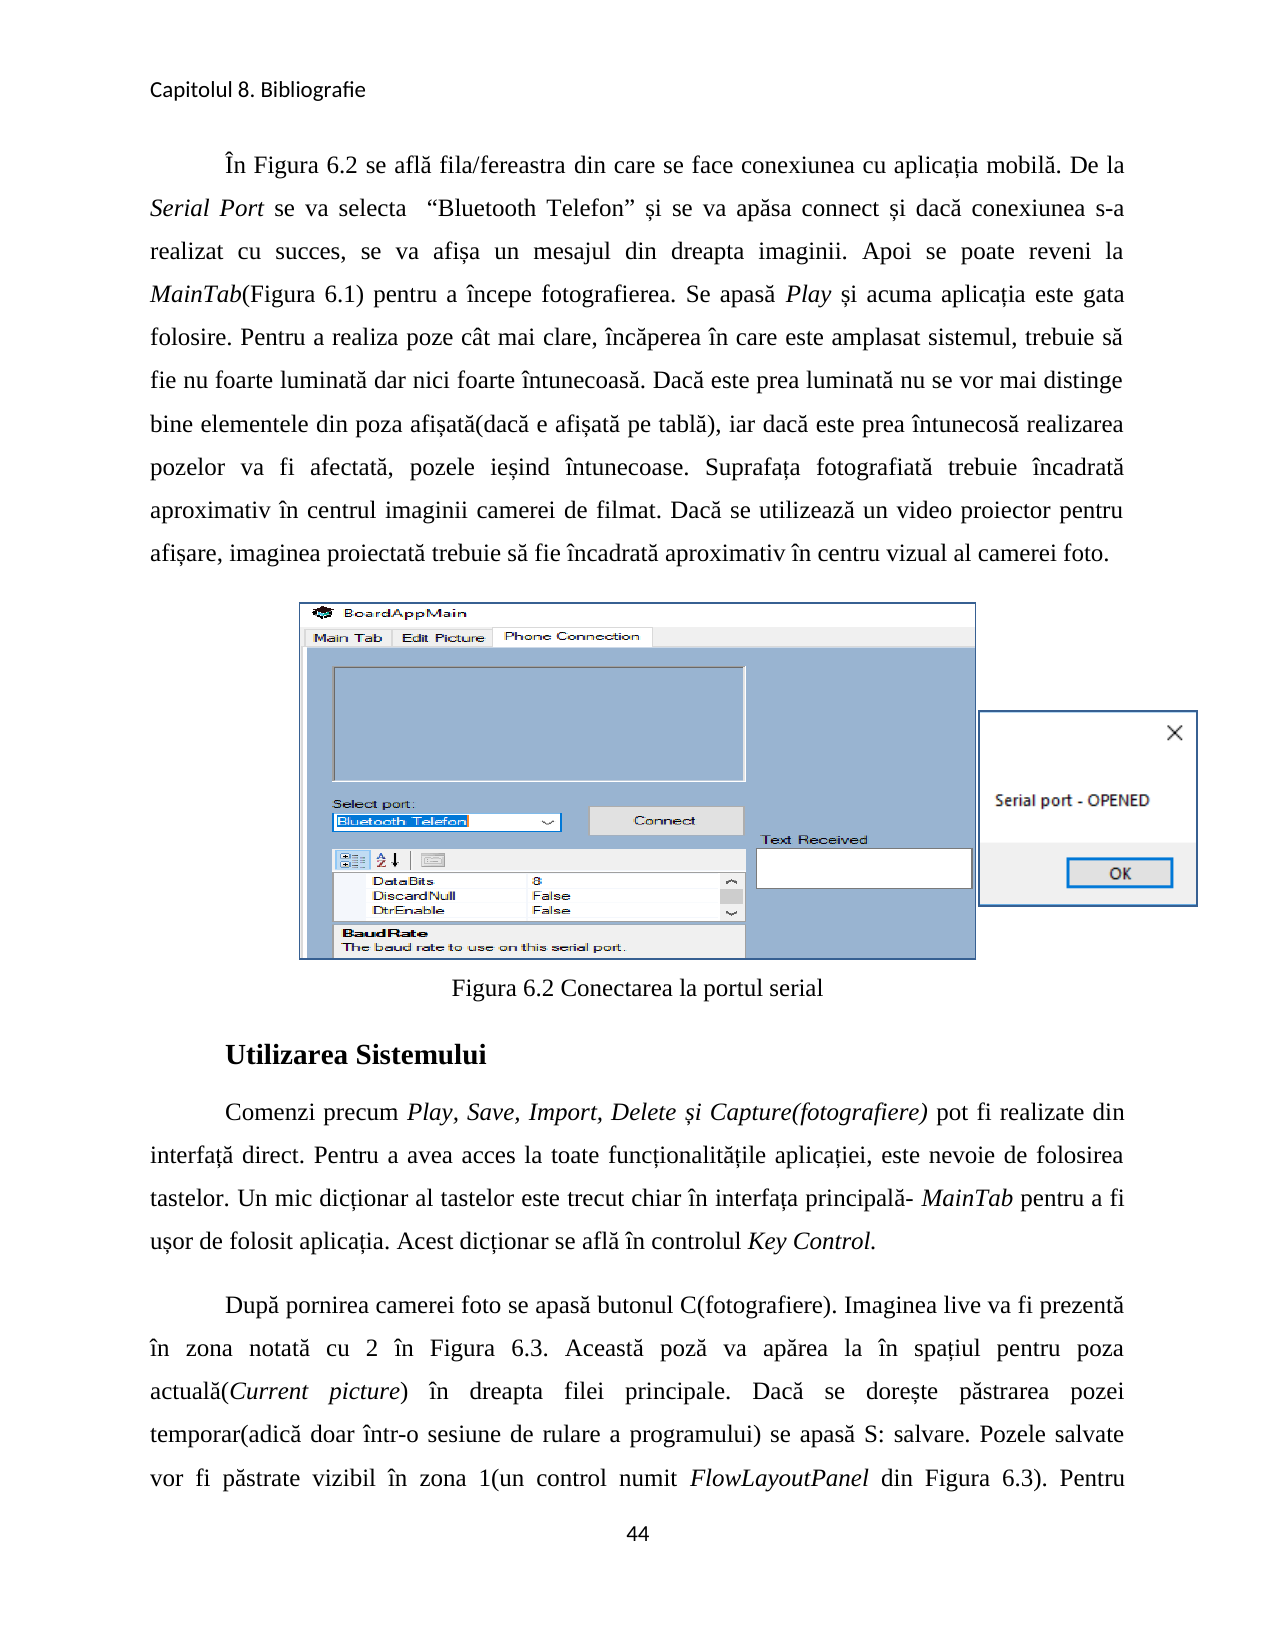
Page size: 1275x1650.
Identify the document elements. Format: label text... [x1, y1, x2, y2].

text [150, 1290, 1125, 1491]
text În Figura 6.2 se află fila/fereastra din care se face conexiunea cu aplicația mobilă. De la Serial Port se va selecta “Bluetooth Telefon” și se va apăsa connect și dacă conexiunea s-a realizat cu succes, se va afișa un mesajul din dreapta imaginii. Apoi se poate reveni la MainTab(Figura 6.1) pentru a începe fotografierea. Se apasă Play și acuma aplicația este gata folosire. Pentru a realiza poze cât mai clare, încăperea în care este amplasat sistemul, trebuie să fie nu foarte luminată dar nici foarte întunecoasă. Dacă este prea luminată nu se vor mai distinge bine elementele din poza afișată(dacă e afișată pe tablă), iar dacă este prea întunecosă realizarea pozelor va fi afectată, pozele ieșind întunecoase. Suprafața fotografiată trebuie încadrată aproximativ în centrul imaginii camerei de filmat. Dacă se utilizează un video proiector pentru afișare, imaginea proiectată trebuie să fie încadrată aproximativ în centru vizual al camerei foto. [150, 150, 1125, 567]
text Comenzi precum Play, Save, Import, Delete și Capture(fotografiere) pot fi realizate din interfață direct. Pentru a avea acces la toate funcționalitățile aplicației, este nevoie de folosirea tastelor. Un mic dicționar al tastelor este trecut chiar în interfața principală- MainTab pentru a fi ușor de folosit aplicația. Acest dicționar se află în controlul Key Control. [150, 1097, 1125, 1255]
text Figura 6.2 Conectarea la portul serial [150, 973, 1125, 1002]
picture [980, 712, 1196, 905]
picture [300, 604, 975, 958]
text Utilizarea Sistemului [150, 1037, 1125, 1071]
